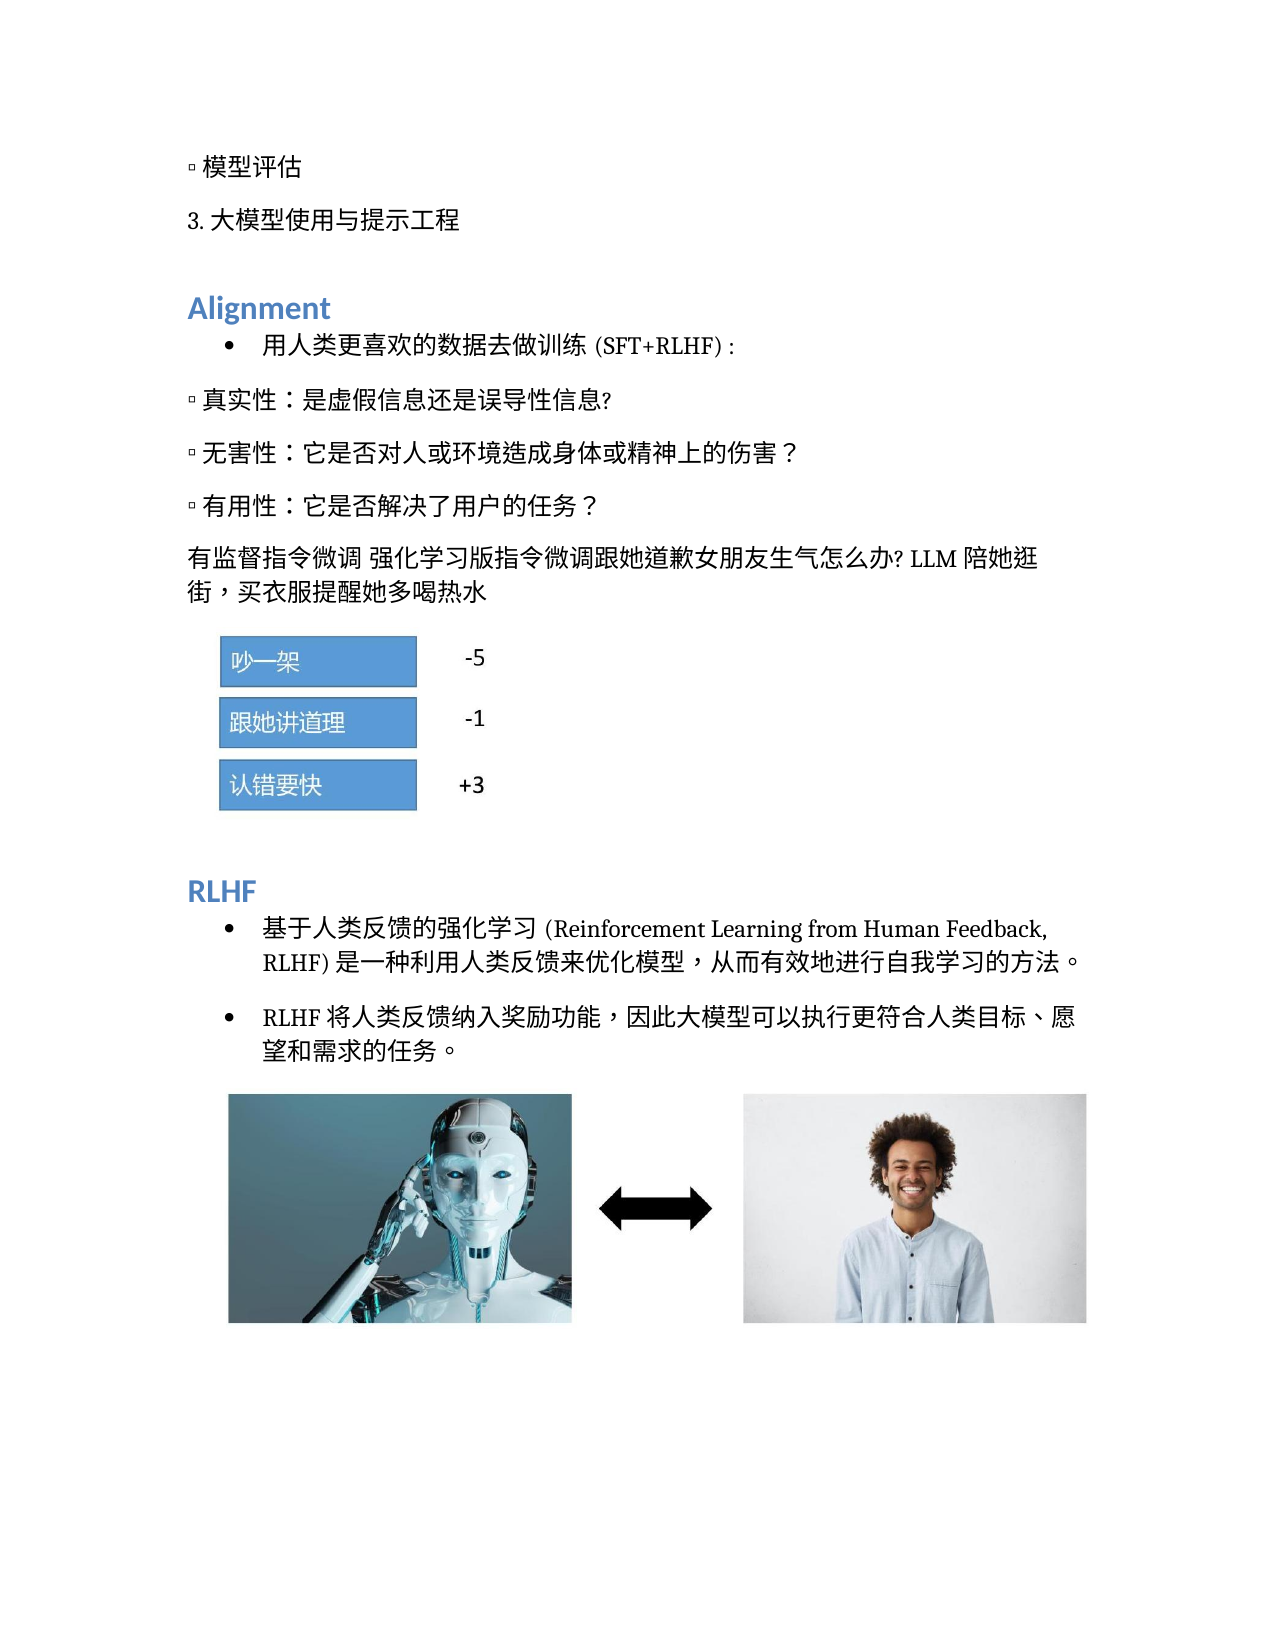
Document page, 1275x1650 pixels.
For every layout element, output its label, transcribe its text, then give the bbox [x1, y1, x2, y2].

picture [206, 627, 502, 820]
text 模型评估 [187, 150, 1087, 184]
text 真实性：是虚假信息还是误导性信息? [187, 382, 1087, 417]
picture [206, 1088, 1093, 1329]
list 用人类更喜欢的数据去做训练 (SFT+RLHF) : [225, 328, 1087, 362]
subtitle RLHF [187, 870, 1087, 911]
list RLHF 将人类反馈纳入奖励功能，因此大模型可以执行更符合人类目标、愿望和需求的任务。 [225, 999, 1087, 1068]
text 有监督指令微调 强化学习版指令微调跟她道歉女朋友生气怎么办? LLM 陪她逛街，买衣服提醒她多喝热水 [187, 541, 1087, 609]
text 有用性：它是否解决了用户的任务？ [187, 488, 1087, 522]
text 无害性：它是否对人或环境造成身体或精神上的伤害？ [187, 435, 1087, 469]
subtitle Alignment [187, 287, 1087, 328]
list 基于人类反馈的强化学习 (Reinforcement Learning from Human Feedback, RLHF) 是一种利用人类反馈来优化模型，从而有效地进行自我学习的方法。 [225, 911, 1087, 979]
text 3. 大模型使用与提示工程 [187, 203, 1087, 237]
